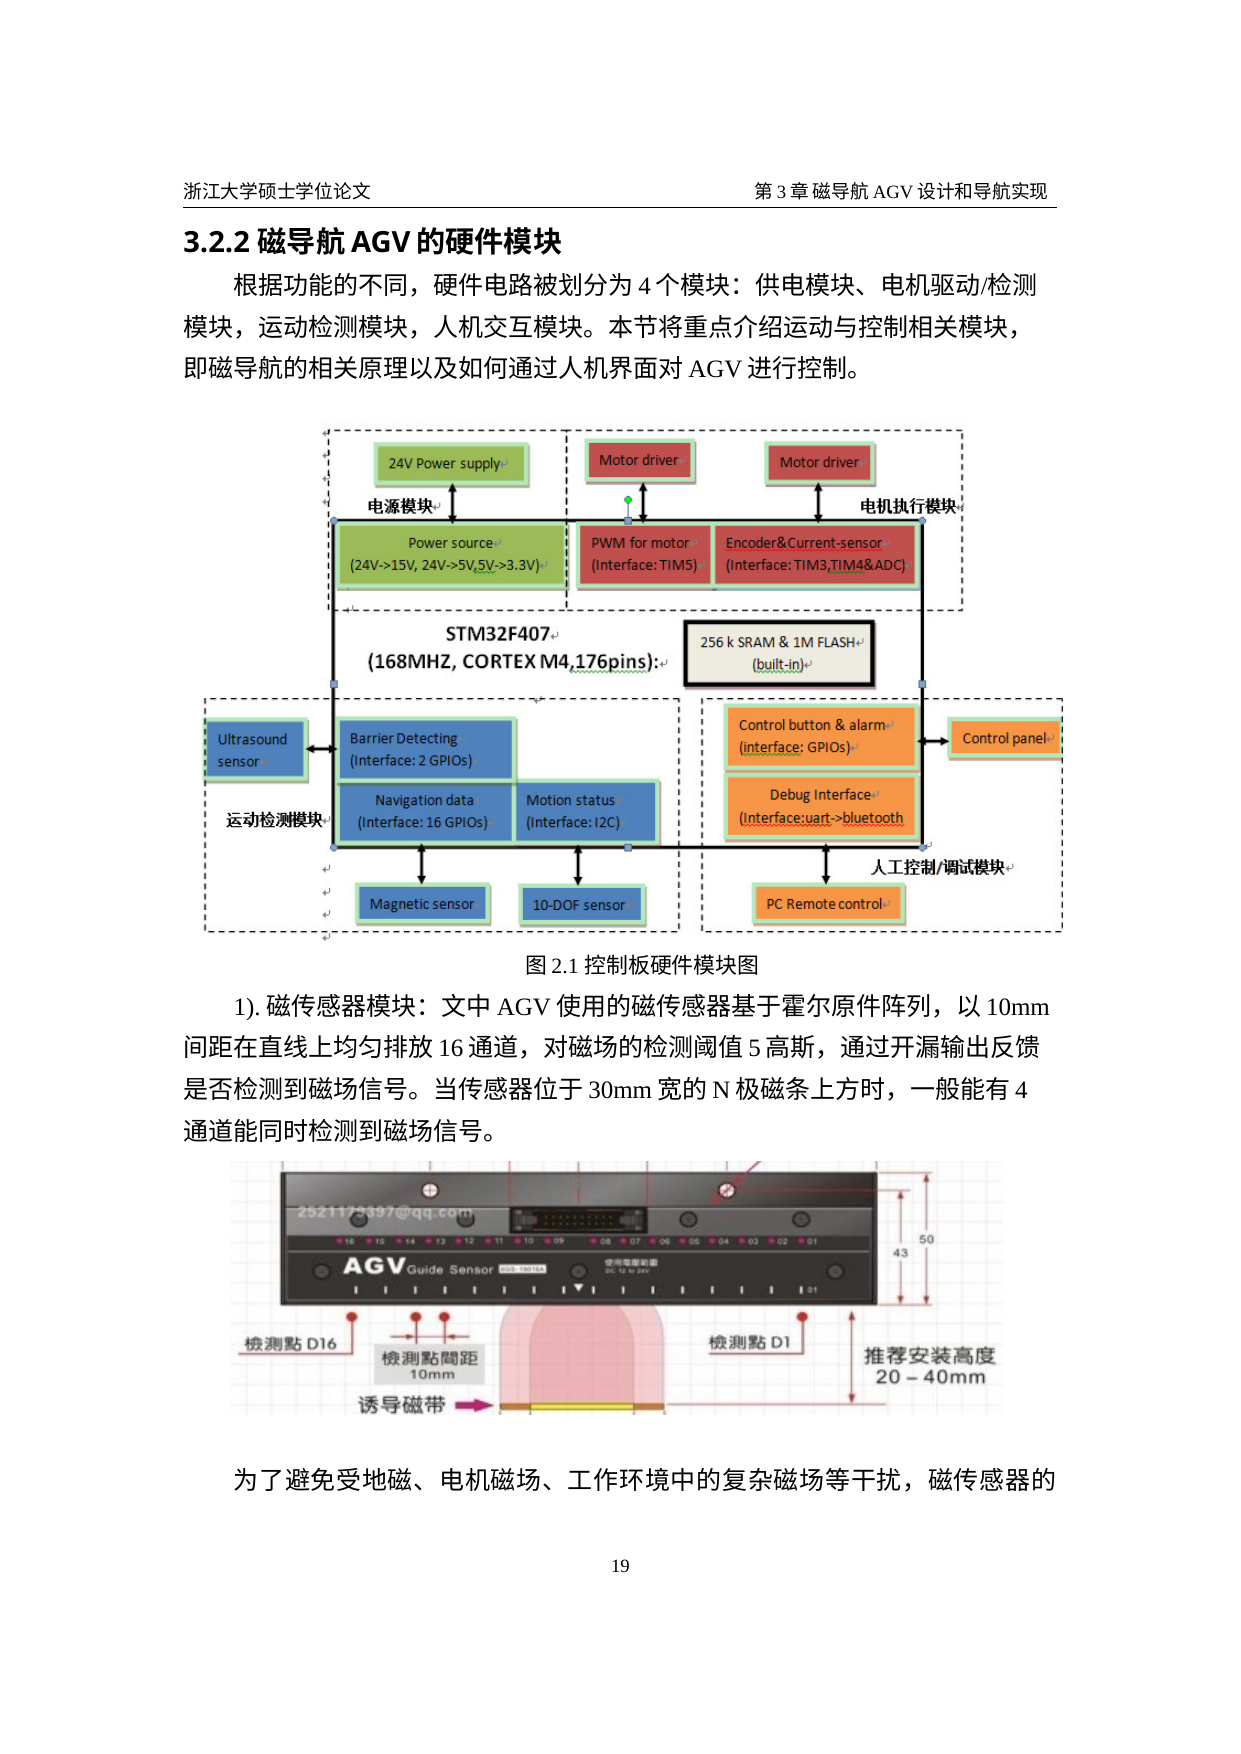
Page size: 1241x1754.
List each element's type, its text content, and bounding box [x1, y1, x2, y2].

subtitle 磁导航AGV的硬件模块 [183, 218, 1057, 261]
picture [230, 1161, 1004, 1415]
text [183, 1456, 1057, 1497]
text 1). 磁传感器模块：文中AGV使用的磁传感器基于霍尔原件阵列，以10mm间距在直线上均匀排放16通道，对磁场的检测阈值5高斯，通过开漏输出反馈是否检测到磁场信号。当传感器位于30mm宽的N极磁条上方时，一般能有4通道能同时检测到磁场信号。 [183, 982, 1057, 1148]
picture [199, 422, 1064, 941]
list 根据功能的不同，硬件电路被划分为4个模块：供电模块、电机驱动/检测模块，运动检测模块，人机交互模块。本节将重点介绍运动与控制相关模块，即磁导航的相关原理以及如何通过人机界面对AGV进行控制。 [183, 261, 1057, 386]
